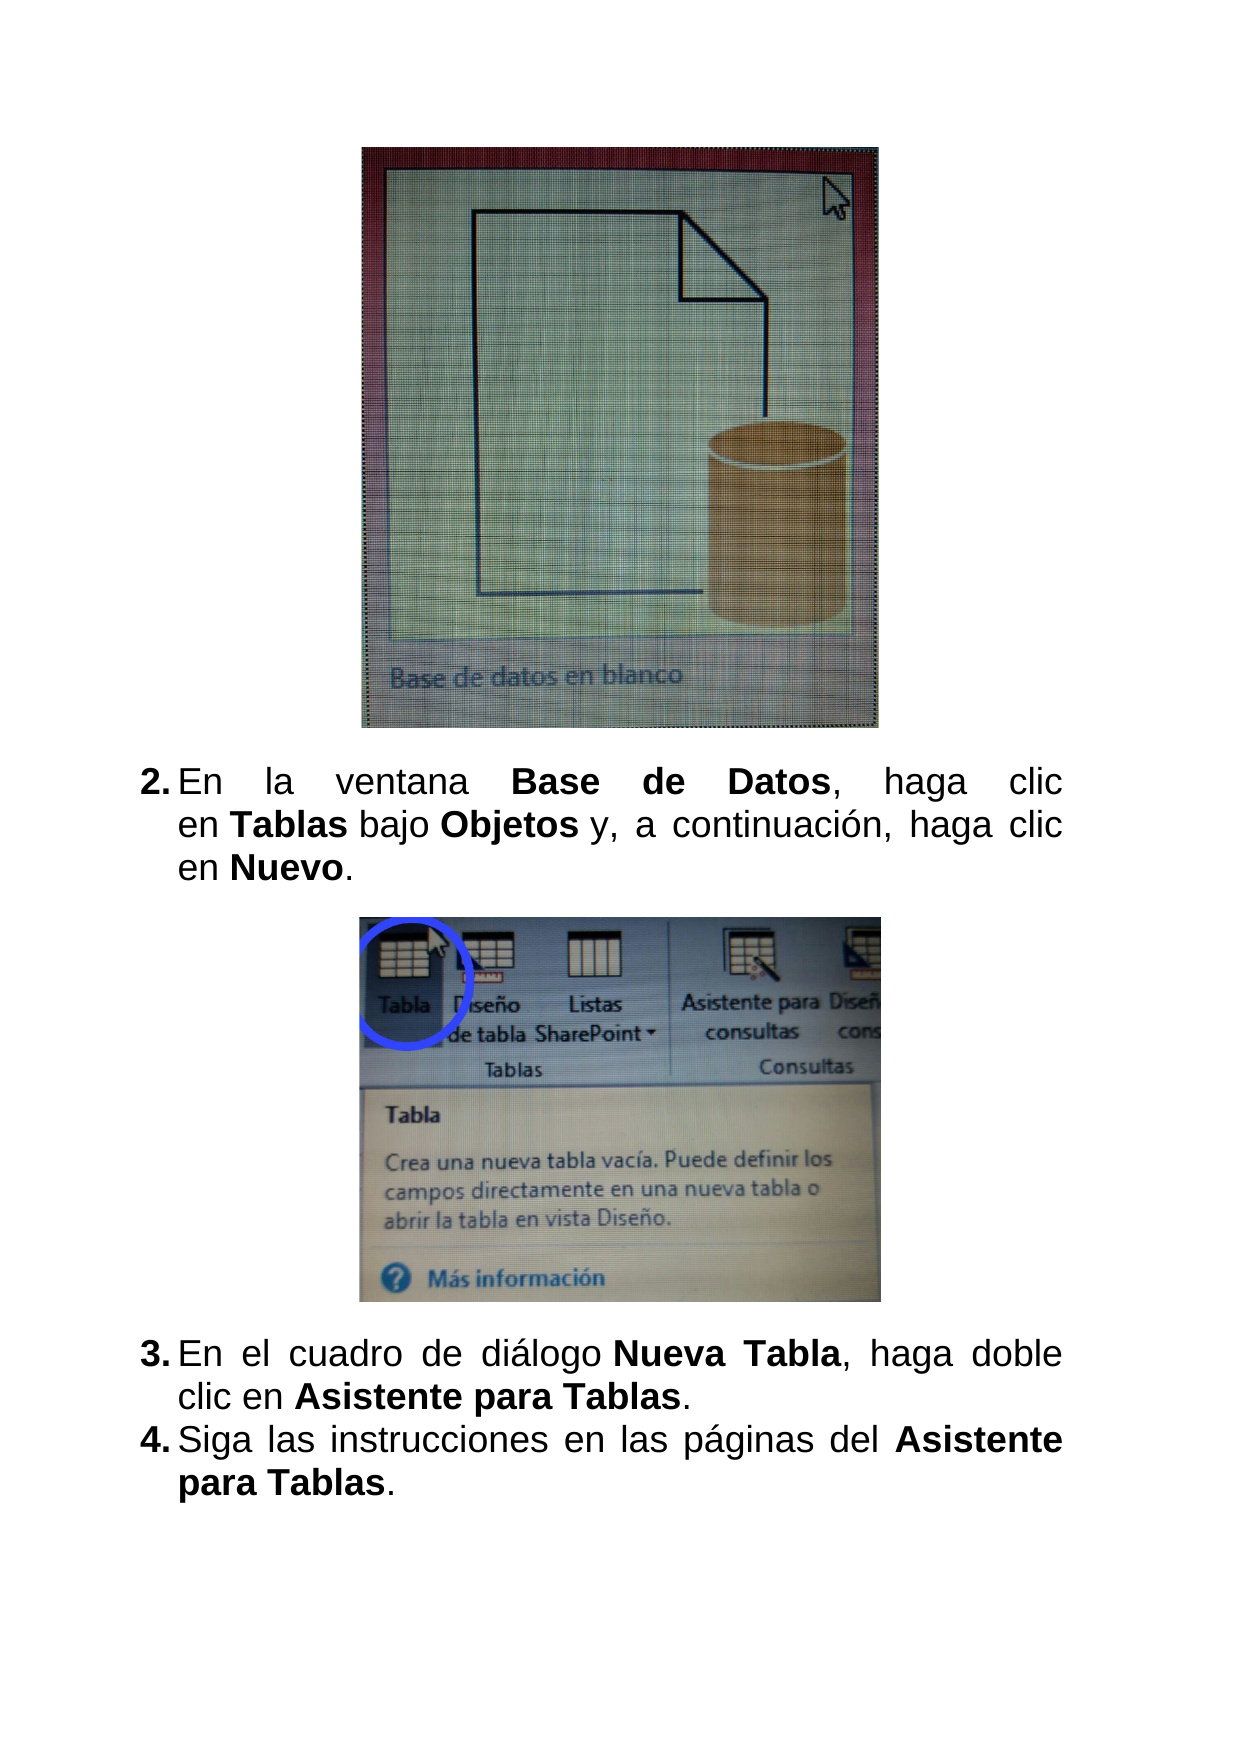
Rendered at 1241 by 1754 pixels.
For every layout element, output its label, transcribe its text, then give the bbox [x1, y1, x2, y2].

picture [361, 147, 879, 728]
picture [359, 917, 881, 1302]
list En la ventana Base de Datos, haga clic en Tablas bajo Objetos y, a continuación, haga clic en Nuevo. [140, 759, 1063, 888]
list Siga las instrucciones en las páginas del Asistente para Tablas. [140, 1417, 1063, 1504]
list En el cuadro de diálogo Nueva Tabla, haga doble clic en Asistente para Tablas. [140, 1331, 1063, 1417]
